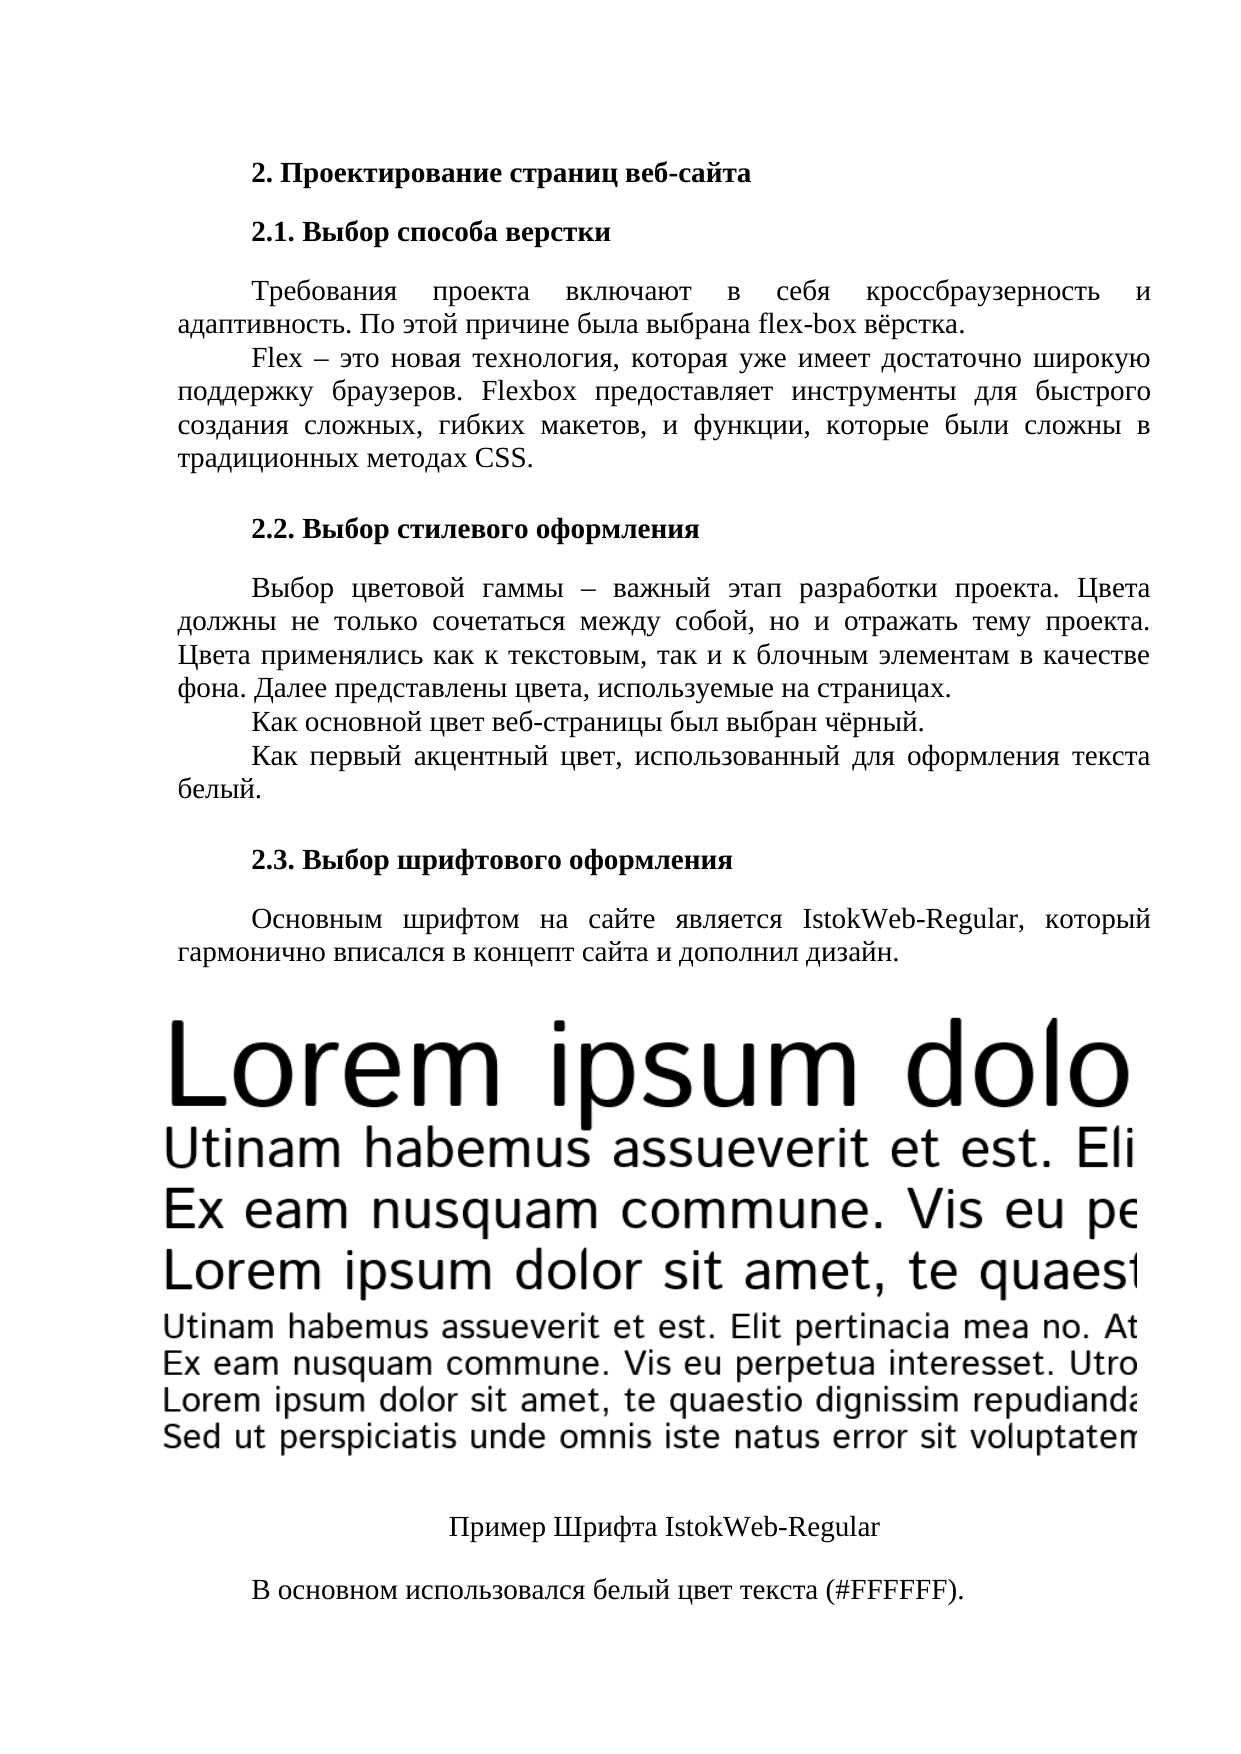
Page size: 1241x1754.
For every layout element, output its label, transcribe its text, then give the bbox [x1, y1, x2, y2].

text Основным шрифтом на сайте является IstokWeb-Regular, который гармонично вписался в концепт сайта и дополнил дизайн. [177, 901, 1152, 968]
text Flex – это новая технология, которая уже имеет достаточно широкую поддержку браузеров. Flexbox предоставляет инструменты для быстрого создания сложных, гибких макетов, и функции, которые были сложны в традиционных методах CSS. [177, 340, 1152, 474]
picture [162, 997, 1137, 1485]
text Пример Шрифта IstokWeb-Regular [177, 1509, 1152, 1543]
text 2.3. Выбор шрифтового оформления [177, 842, 1152, 876]
text 2. Проектирование страниц веб-сайта [177, 156, 1152, 189]
text Выбор цветовой гаммы – важный этап разработки проекта. Цвета должны не только сочетаться между собой, но и отражать тему проекта. Цвета применялись как к текстовым, так и к блочным элементам в качестве фона. Далее представлены цвета, используемые на страницах. [177, 570, 1152, 704]
text Как основной цвет веб-страницы был выбран чёрный. [177, 704, 1152, 738]
text 2.2. Выбор стилевого оформления [177, 511, 1152, 545]
text 2.1. Выбор способа верстки [177, 214, 1152, 248]
text Как первый акцентный цвет, использованный для оформления текста белый. [177, 738, 1152, 805]
text В основном использовался белый цвет текста (#FFFFFF). [177, 1572, 1152, 1606]
text Требования проекта включают в себя кроссбраузерность и адаптивность. По этой причине была выбрана flex-box вёрстка. [177, 273, 1152, 340]
